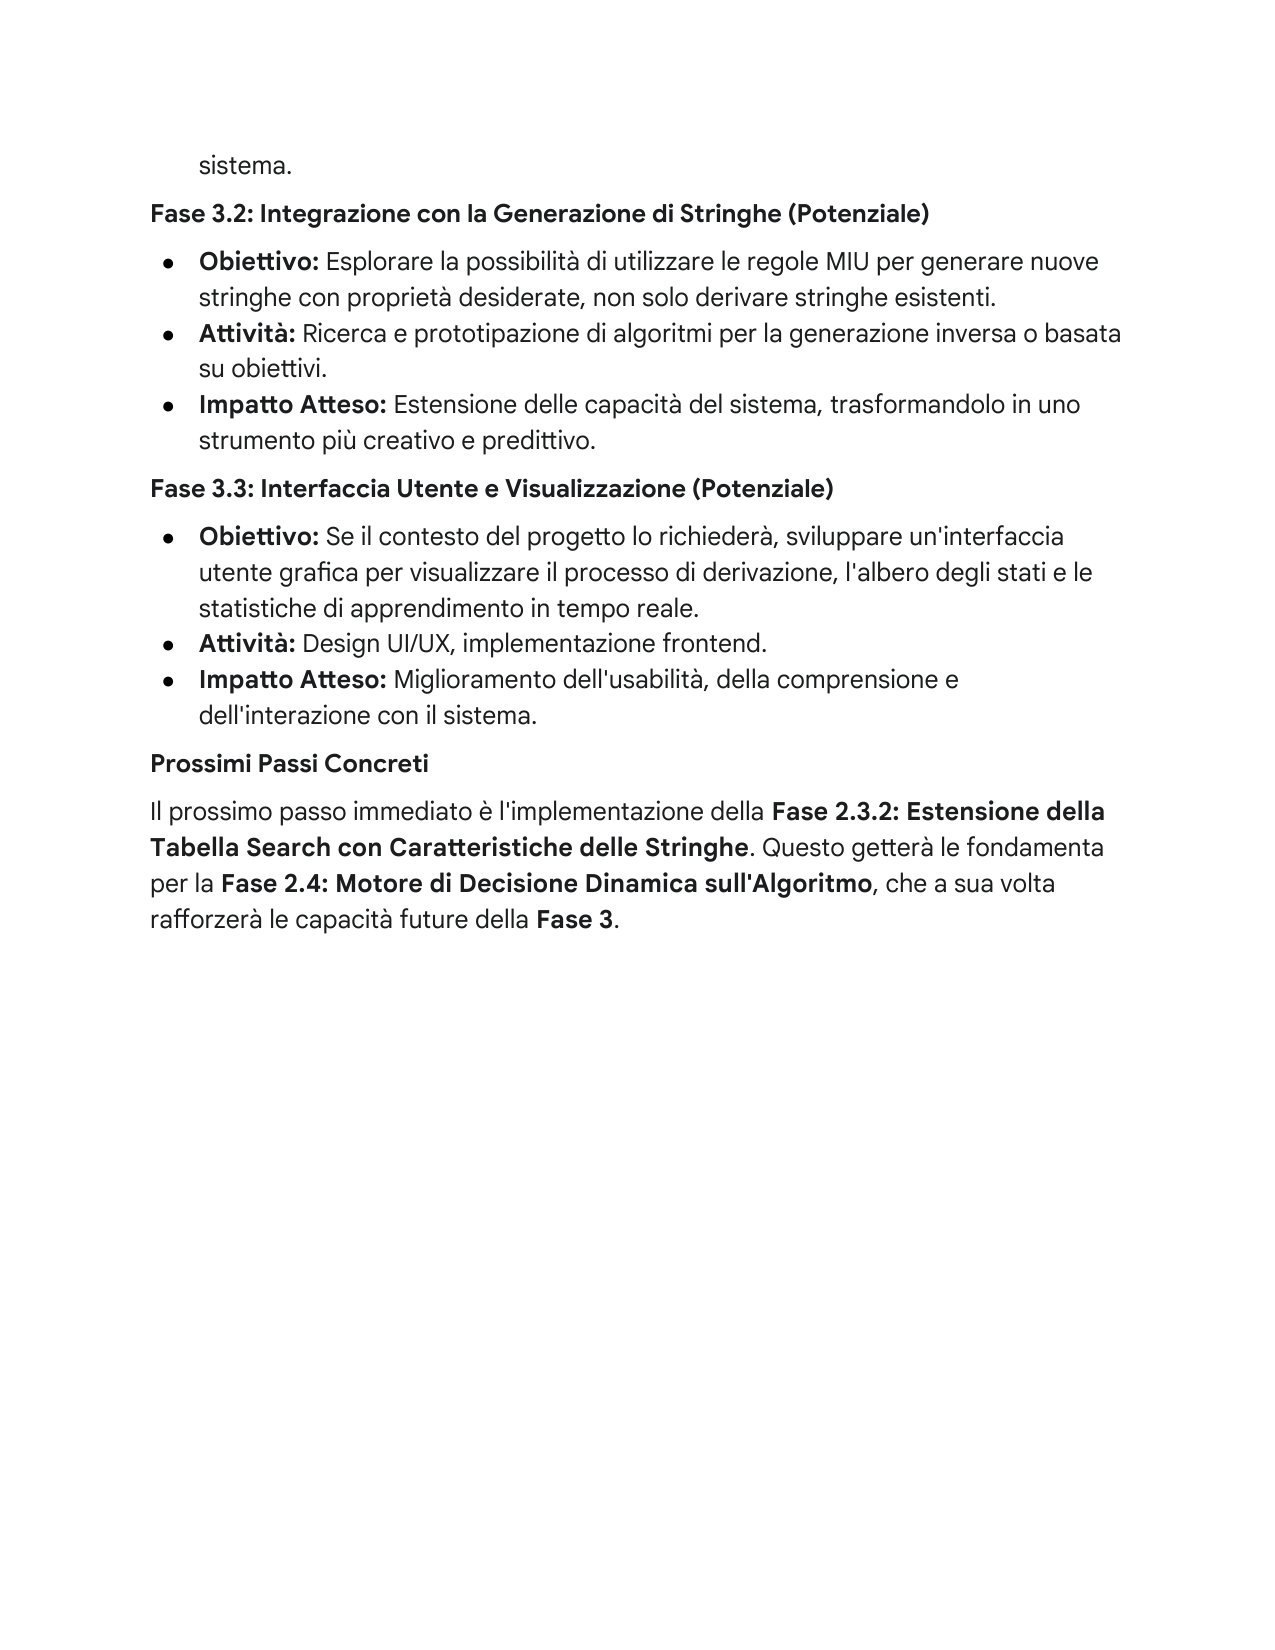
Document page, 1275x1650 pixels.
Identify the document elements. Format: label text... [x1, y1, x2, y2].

text Il prossimo passo immediato è l'implementazione della Fase 2.3.2: Estensione della Tabella Search con Caratteristiche delle Stringhe. Questo getterà le fondamenta per la Fase 2.4: Motore di Decisione Dinamica sull'Algoritmo, che a sua volta rafforzerà le capacità future della Fase 3. [150, 797, 1125, 935]
list Attività: Design UI/UX, implementazione frontend. [161, 629, 1125, 660]
subtitle Prossimi Passi Concreti [150, 748, 1125, 780]
list Obiettivo: Esplorare la possibilità di utilizzare le regole MIU per generare nuove stringhe con proprietà desiderate, non solo derivare stringhe esistenti. [161, 246, 1125, 313]
list Impatto Atteso: Miglioramento dell'usabilità, della comprensione e dell'interazione con il sistema. [161, 664, 1125, 732]
list Impatto Atteso: Estensione delle capacità del sistema, trasformandolo in uno strumento più creativo e predittivo. [161, 389, 1125, 456]
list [161, 150, 1125, 181]
list Attività: Ricerca e prototipazione di algoritmi per la generazione inversa o basata su obiettivi. [161, 318, 1125, 385]
subtitle Fase 3.3: Interfaccia Utente e Visualizzazione (Potenziale) [150, 473, 1125, 505]
list Obiettivo: Se il contesto del progetto lo richiederà, sviluppare un'interfaccia utente grafica per visualizzare il processo di derivazione, l'albero degli stati e le statistiche di apprendimento in tempo reale. [161, 522, 1125, 624]
subtitle Fase 3.2: Integrazione con la Generazione di Stringhe (Potenziale) [150, 198, 1125, 229]
